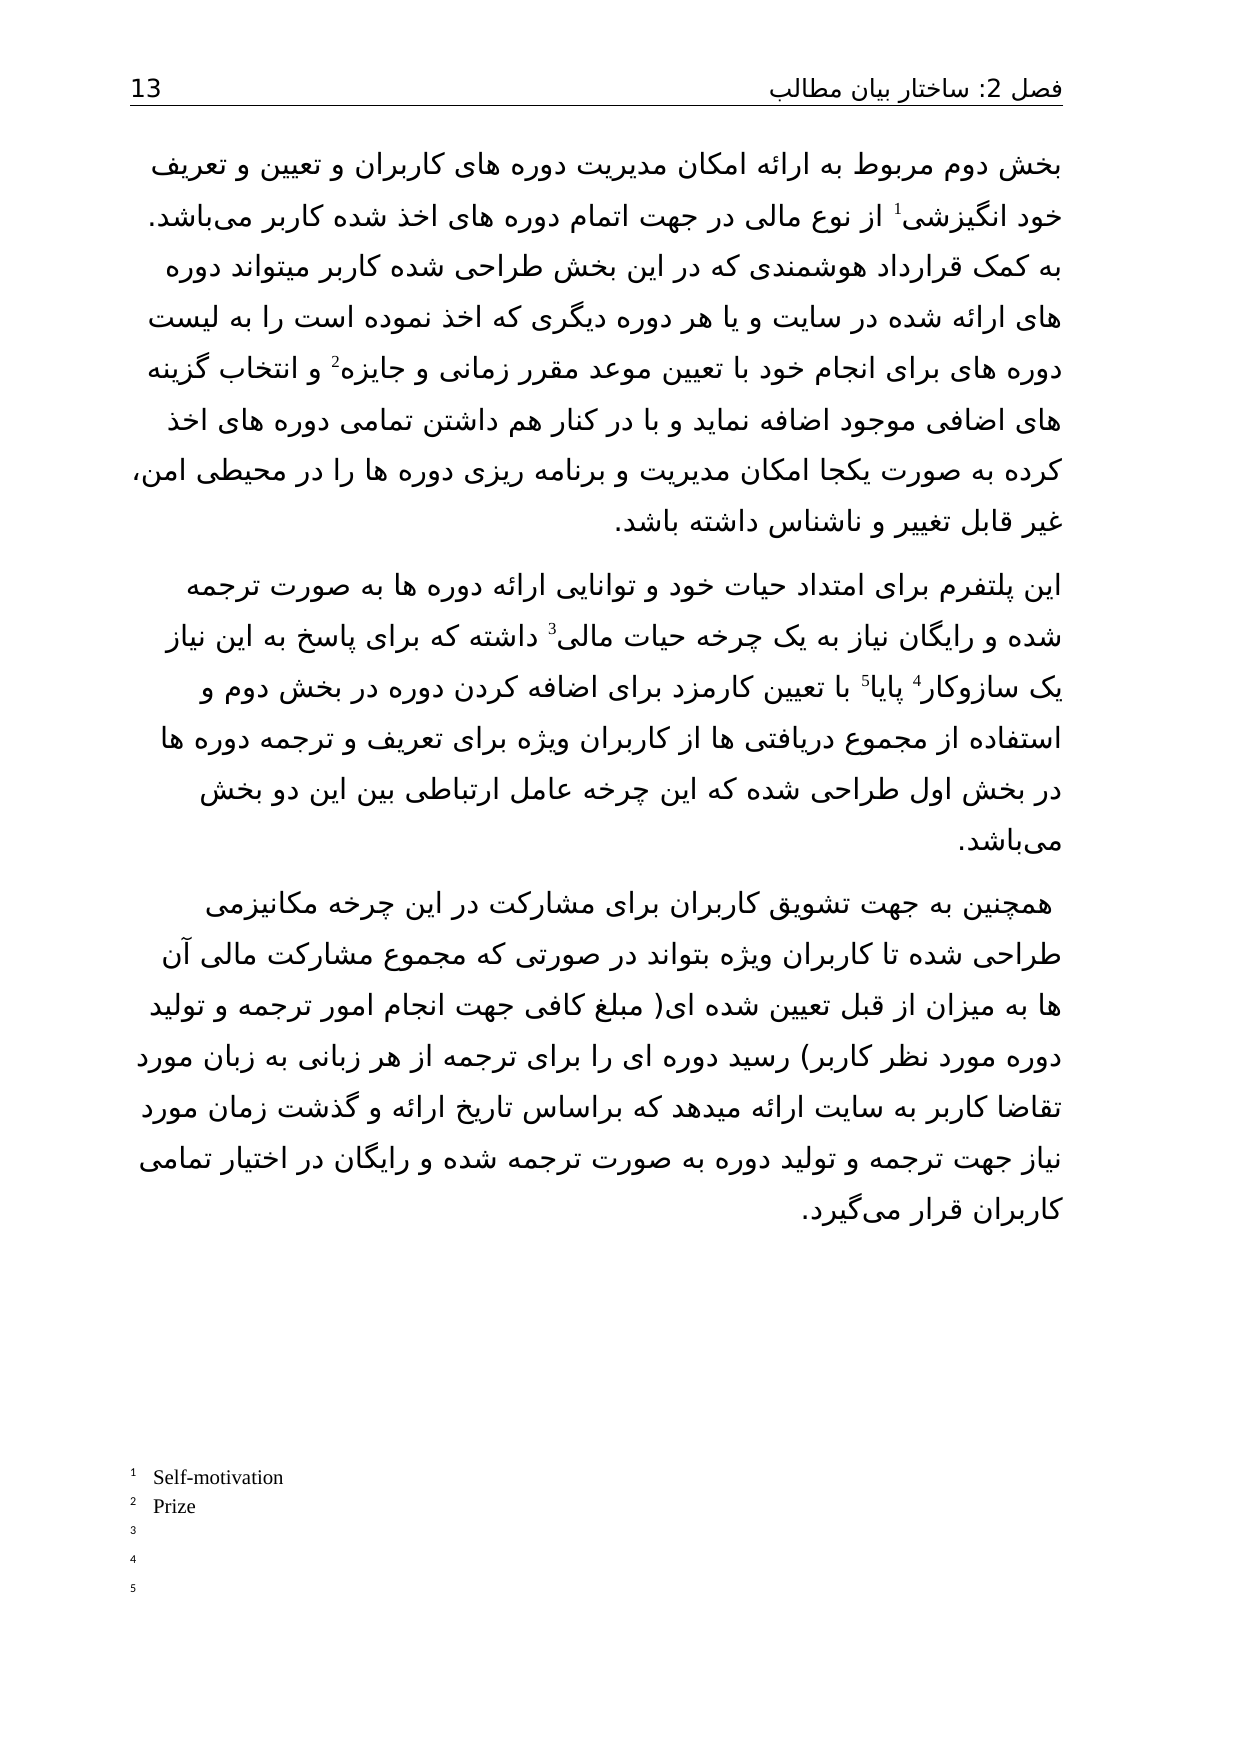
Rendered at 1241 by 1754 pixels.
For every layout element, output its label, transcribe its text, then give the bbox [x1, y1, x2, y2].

text همچنین به جهت تشویق کاربران برای مشارکت در این چرخه مکانیزمی طراحی شده تا کاربران ویژه بتواند در صورتی که مجموع مشارکت مالی آن ها به میزان از قبل تعیین شده ای( مبلغ کافی جهت انجام امور ترجمه و تولید دوره مورد نظر کاربر) رسید دوره ای را برای ترجمه از هر زبانی به زبان مورد تقاضا کاربر به سایت ارائه میدهد که براساس تاریخ ارائه و گذشت زمان مورد نیاز جهت ترجمه و تولید دوره به صورت ترجمه شده و رایگان در اختیار تمامی کاربران قرار می‌گیرد. [130, 887, 1063, 1226]
text این پلتفرم برای امتداد حیات خود و توانایی ارائه دوره ها به صورت ترجمه شده و رایگان نیاز به یک چرخه حیات مالی داشته که برای پاسخ به این نیاز یک سازوکار پایا با تعیین کارمزد برای اضافه کردن دوره در بخش دوم و استفاده از مجموع دریافتی ها از کاربران ویژه برای تعریف و ترجمه دوره ها در بخش اول طراحی شده که این چرخه عامل ارتباطی بین این دو بخش می‌باشد. [130, 568, 1063, 857]
text بخش دوم مربوط به ارائه امکان مدیریت دوره های کاربران و تعیین و تعریف خود انگیزشی از نوع مالی در جهت اتمام دوره های اخذ شده کاربر می‌باشد. به کمک قرارداد هوشمندی که در این بخش طراحی شده کاربر میتواند دوره های ارائه شده در سایت و یا هر دوره دیگری که اخذ نموده است را به لیست دوره های برای انجام خود با تعیین موعد مقرر زمانی و جایزه و انتخاب گزینه های اضافی موجود اضافه نماید و با در کنار هم داشتن تمامی دوره های اخذ کرده به صورت یکجا امکان مدیریت و برنامه ریزی دوره ها را در محیطی امن، غیر قابل تغییر و ناشناس داشته باشد. [130, 148, 1063, 539]
